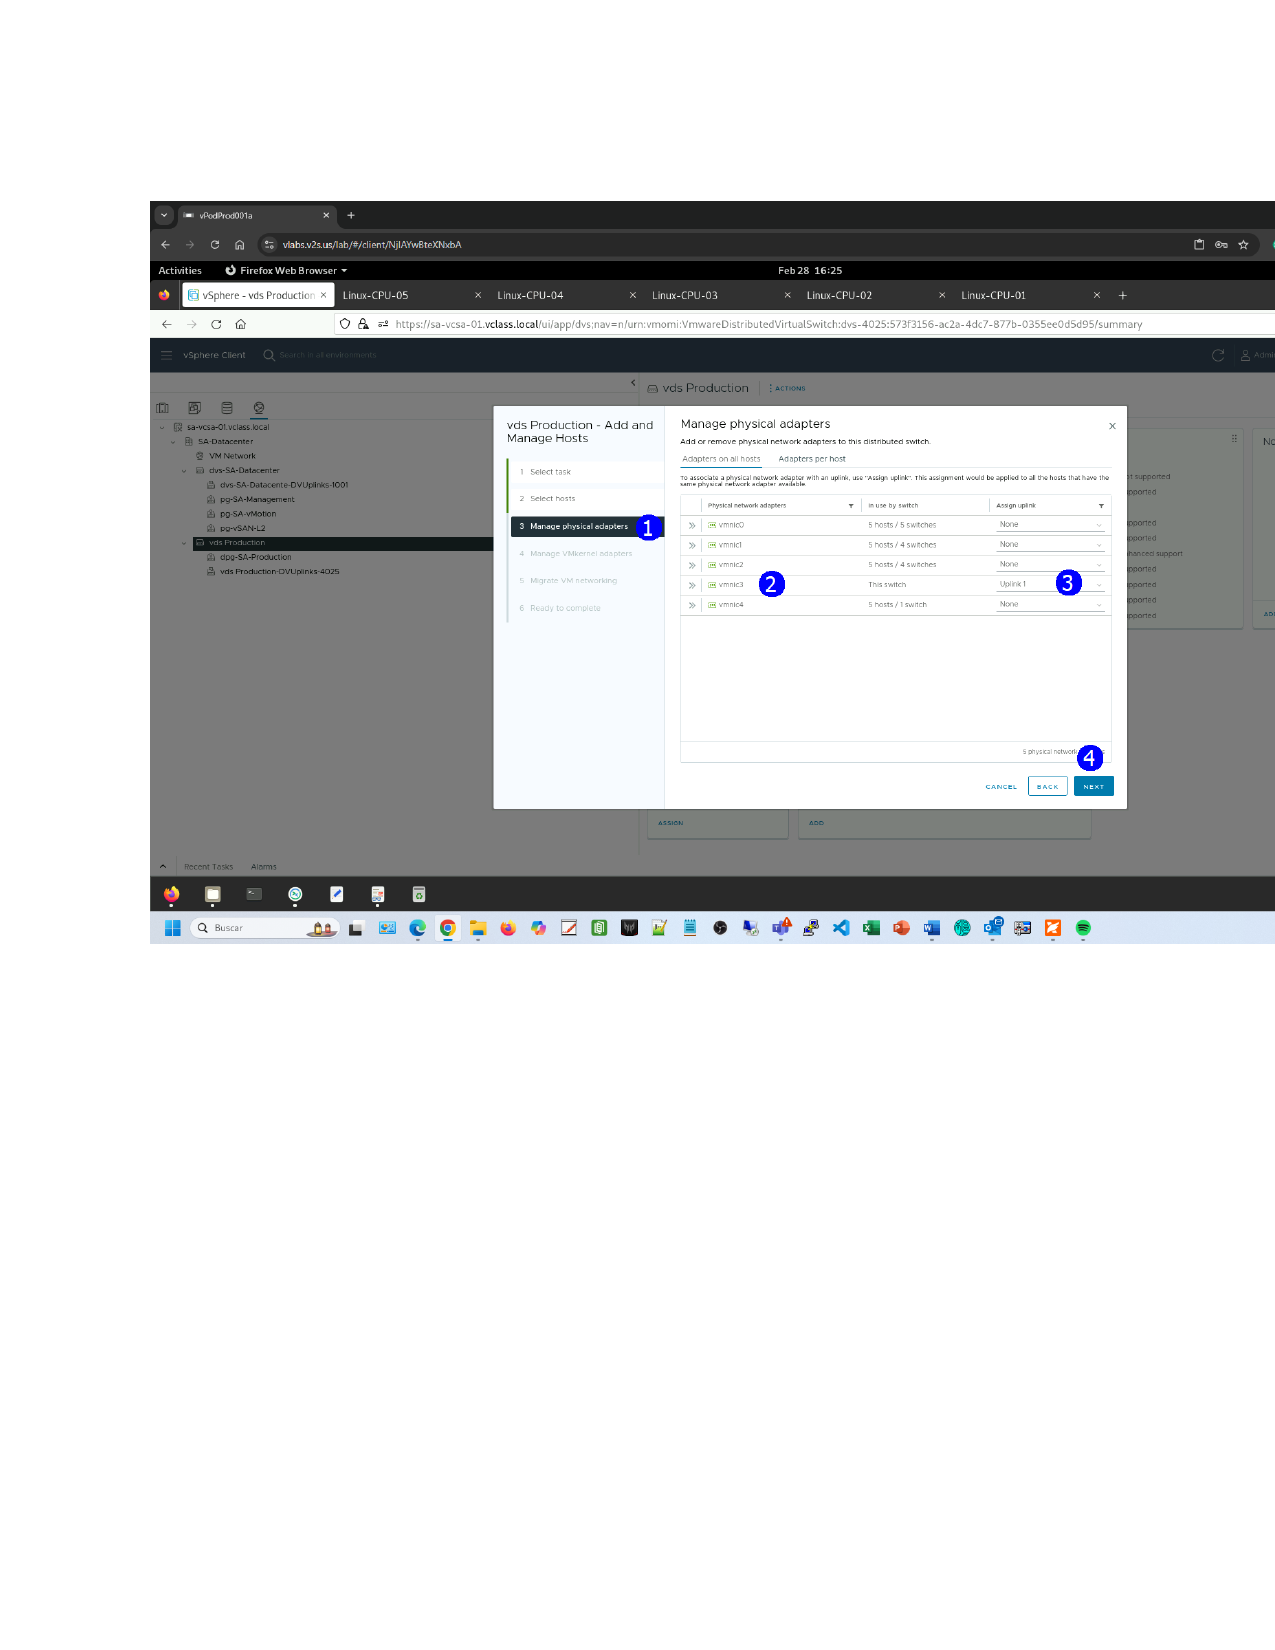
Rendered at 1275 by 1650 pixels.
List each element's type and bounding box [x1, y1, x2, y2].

picture [150, 201, 1275, 944]
